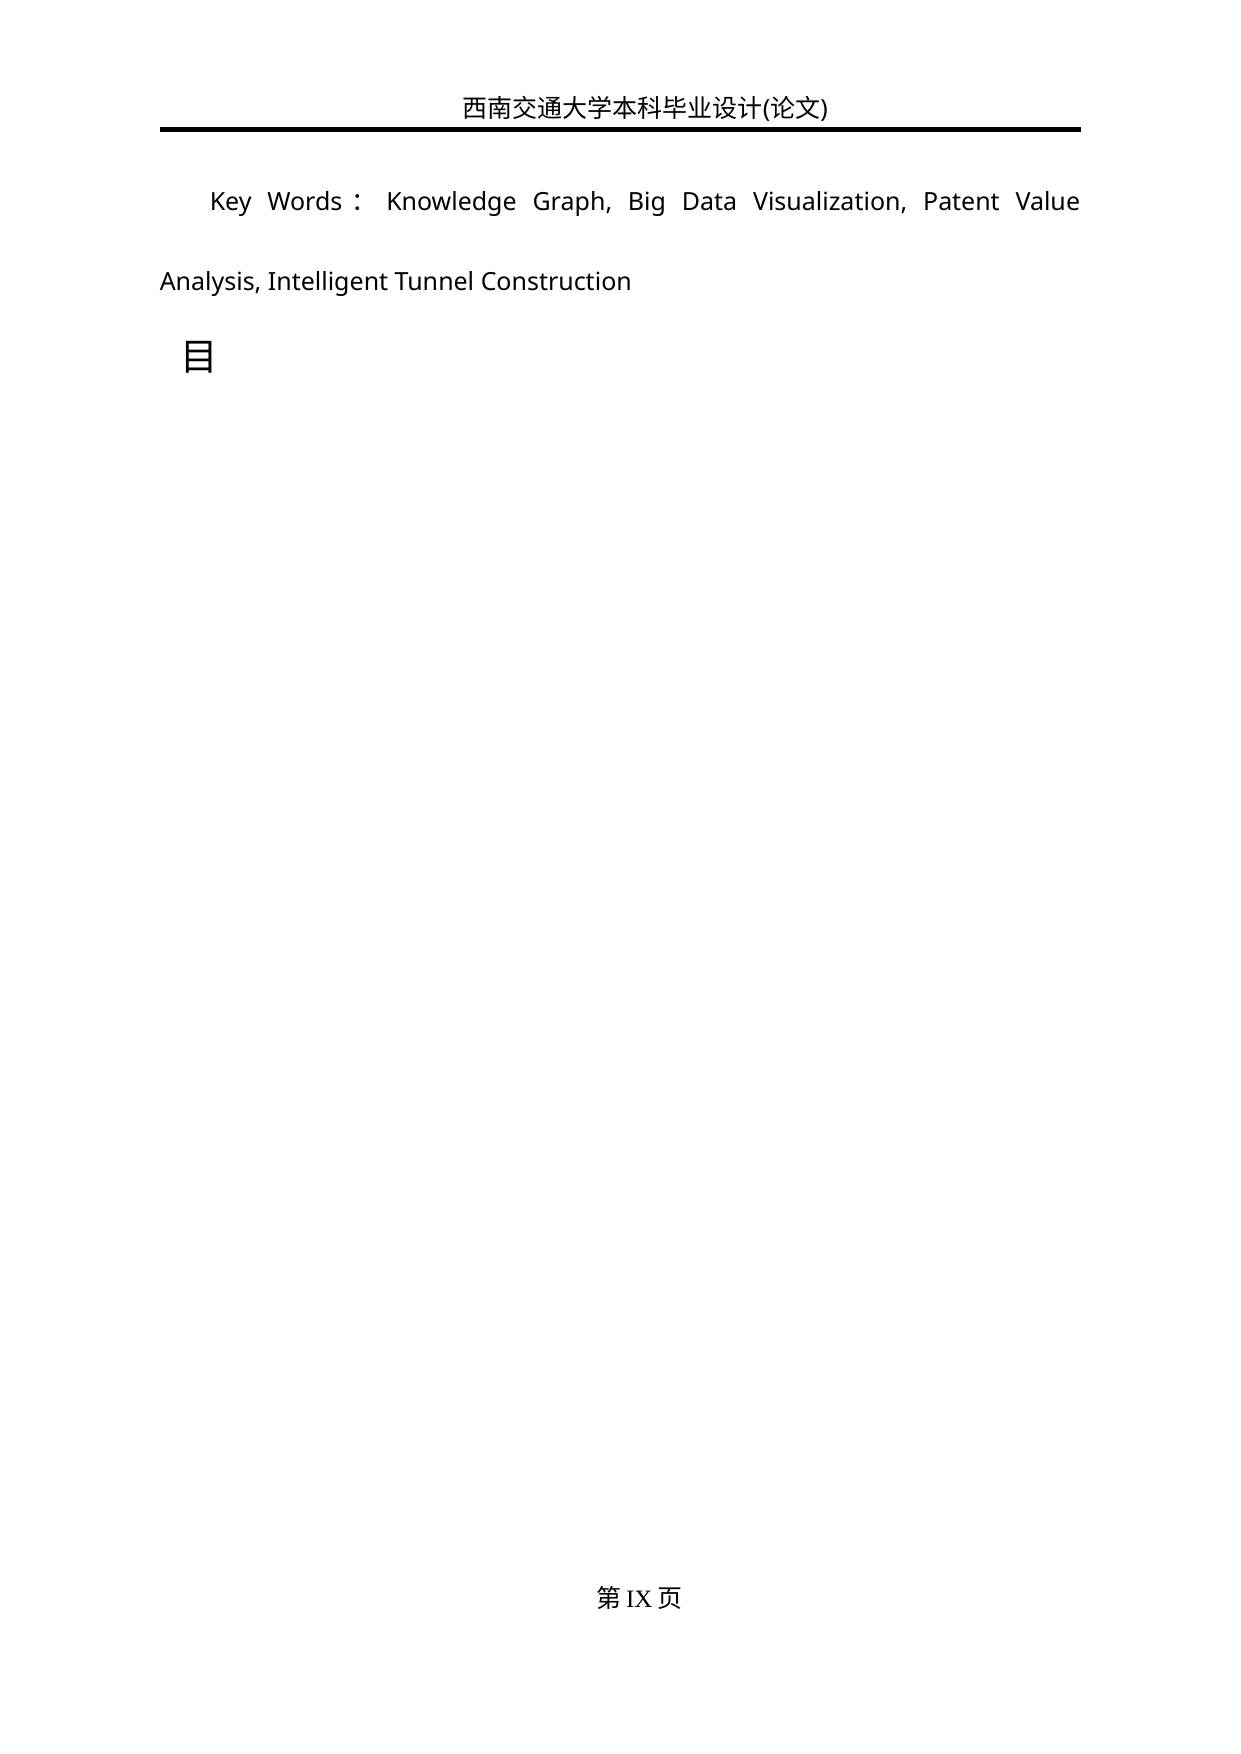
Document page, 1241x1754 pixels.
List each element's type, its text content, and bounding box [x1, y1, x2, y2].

text Key Words：Knowledge Graph, Big Data Visualization, Patent Value Analysis, Intelligent Tunnel Construction [159, 167, 1081, 313]
